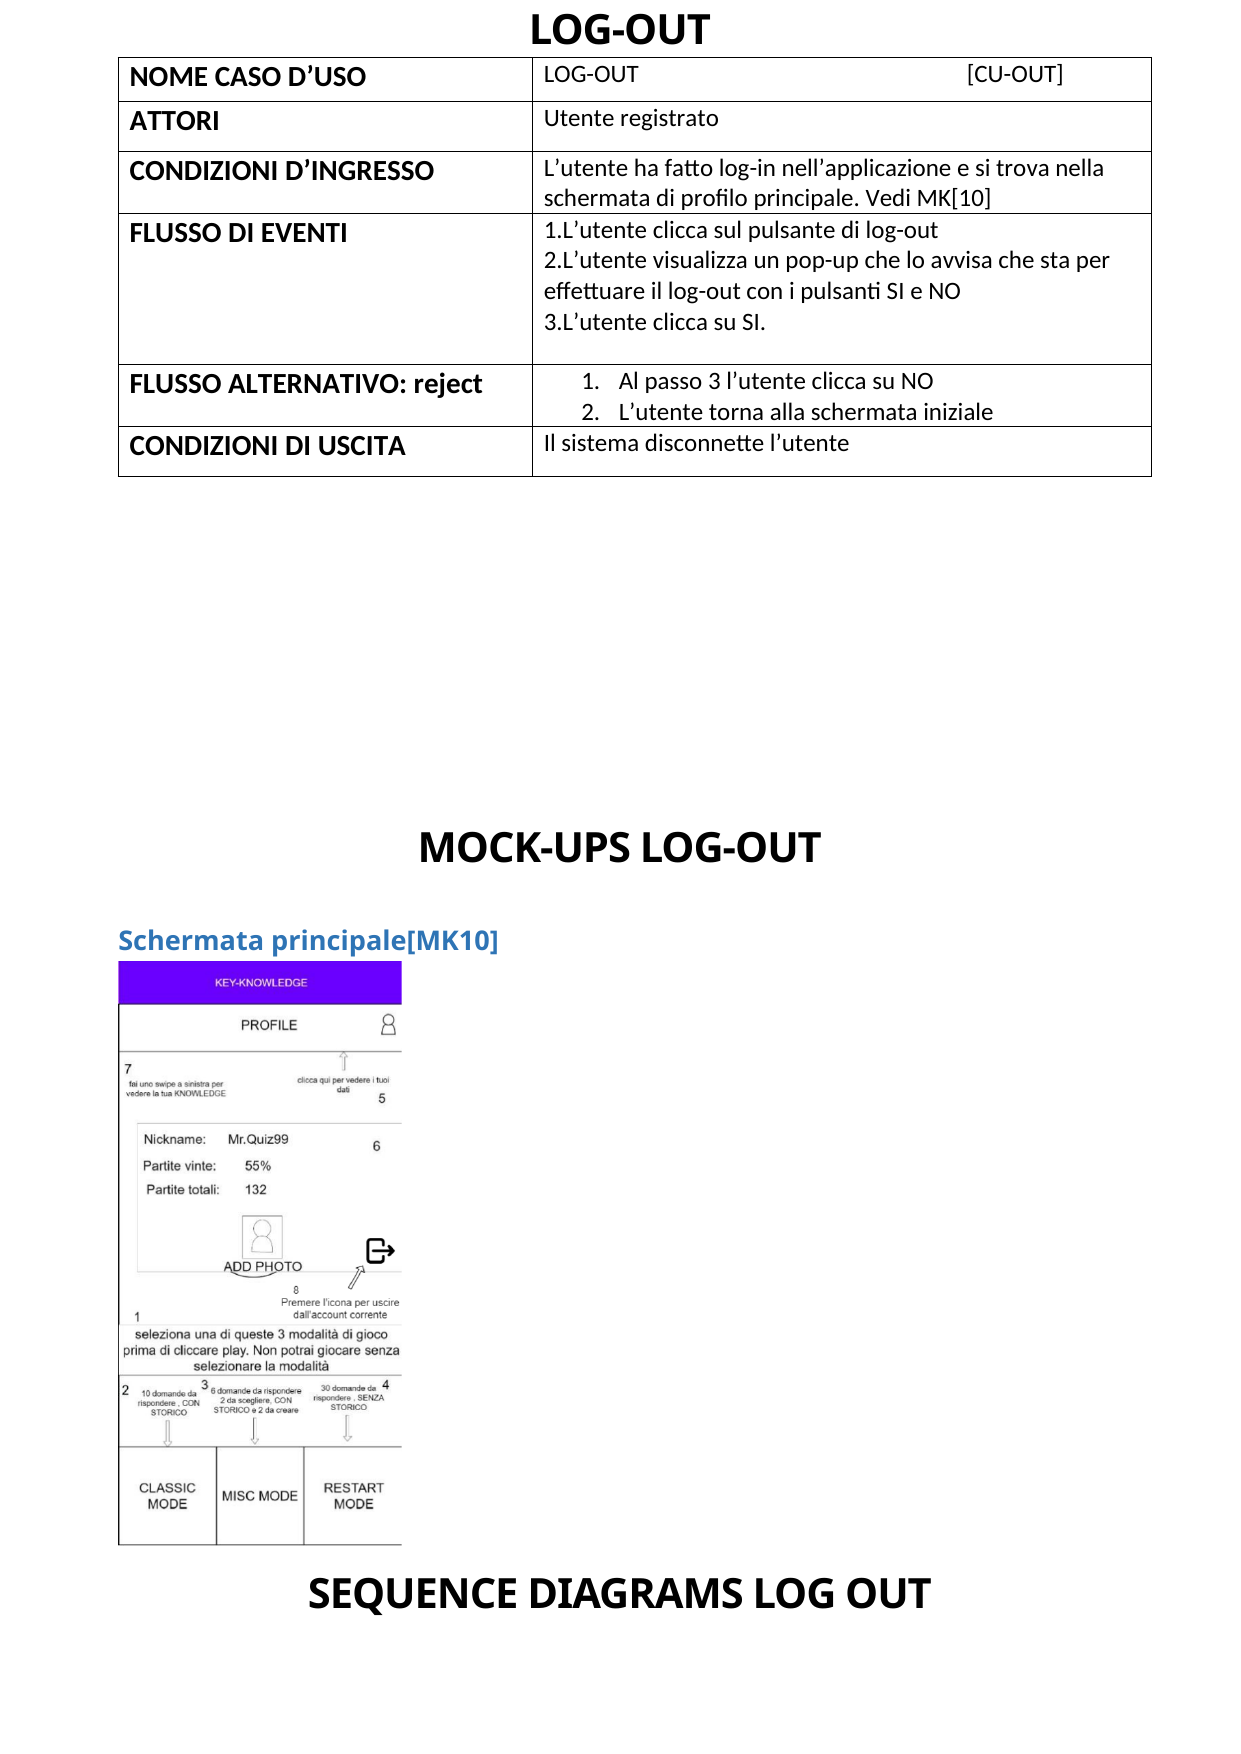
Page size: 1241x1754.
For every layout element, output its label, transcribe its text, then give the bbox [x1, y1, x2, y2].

table_cell L’utente ha fatto log-in nell’applicazione e si trova nella schermata di profilo principale. Vedi MK[10] [533, 152, 1151, 213]
table_cell FLUSSO DI EVENTI [119, 214, 532, 364]
table_cell Il sistema disconnette l’utente [533, 427, 1151, 476]
subtitle Schermata principale[MK10] [118, 921, 1122, 958]
table_header LOG-OUT [CU-OUT] [533, 58, 1151, 101]
table_cell Utente registrato [533, 102, 1151, 151]
table_cell CONDIZIONI D’INGRESSO [119, 152, 532, 213]
title LOG-OUT [118, 0, 1122, 57]
title MOCK-UPS LOG-OUT [118, 818, 1122, 874]
table_cell Al passo 3 l’utente clicca su NO L’utente torna alla schermata iniziale [533, 365, 1151, 426]
table_cell 1.L’utente clicca sul pulsante di log-out 2.L’utente visualizza un pop-up che lo avvisa che sta per effettuare il log-out con i pulsanti SI e NO 3.L’utente clicca su SI. [533, 214, 1151, 364]
picture [118, 961, 402, 1546]
table_cell FLUSSO ALTERNATIVO: reject [119, 365, 532, 426]
title SEQUENCE DIAGRAMS LOG OUT [118, 1564, 1122, 1621]
table_cell CONDIZIONI DI USCITA [119, 427, 532, 476]
table_header NOME CASO D’USO [119, 58, 532, 101]
table_cell ATTORI [119, 102, 532, 151]
